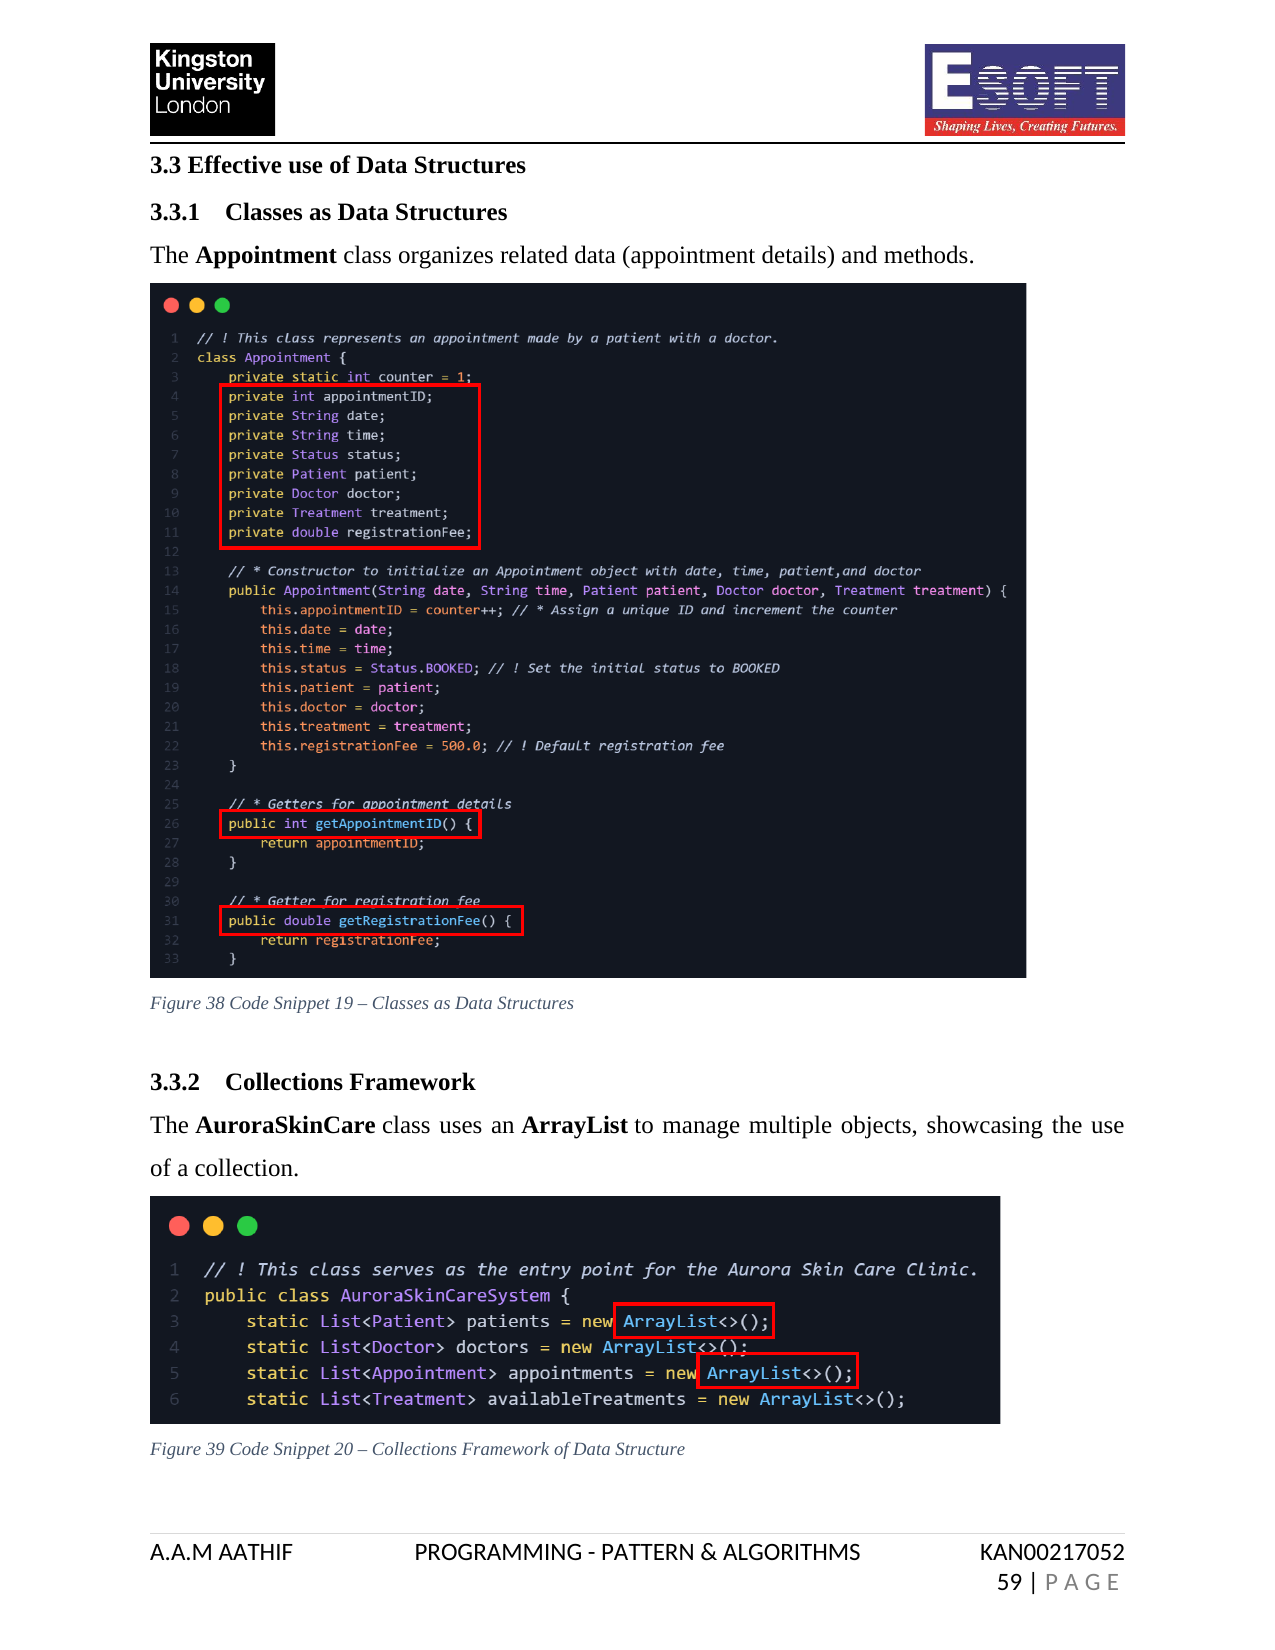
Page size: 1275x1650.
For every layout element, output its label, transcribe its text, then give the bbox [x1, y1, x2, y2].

picture [150, 43, 275, 136]
subtitle Classes as Data Structures [150, 197, 1125, 226]
text The AuroraSkinCare class uses an ArrayList to manage multiple objects, showcasing the use of a collection. [150, 1110, 1125, 1182]
picture [924, 44, 1126, 136]
text The Appointment class organizes related data (appointment details) and methods. [150, 240, 1125, 269]
picture [150, 1196, 1001, 1424]
subtitle Collections Framework [150, 1067, 1125, 1096]
picture [150, 283, 1027, 978]
text Figure 38 Code Snippet 19 – Classes as Data Structures [150, 992, 1125, 1013]
subtitle Effective use of Data Structures [150, 150, 1125, 179]
text Figure 39 Code Snippet 20 – Collections Framework of Data Structure [150, 1438, 1125, 1459]
